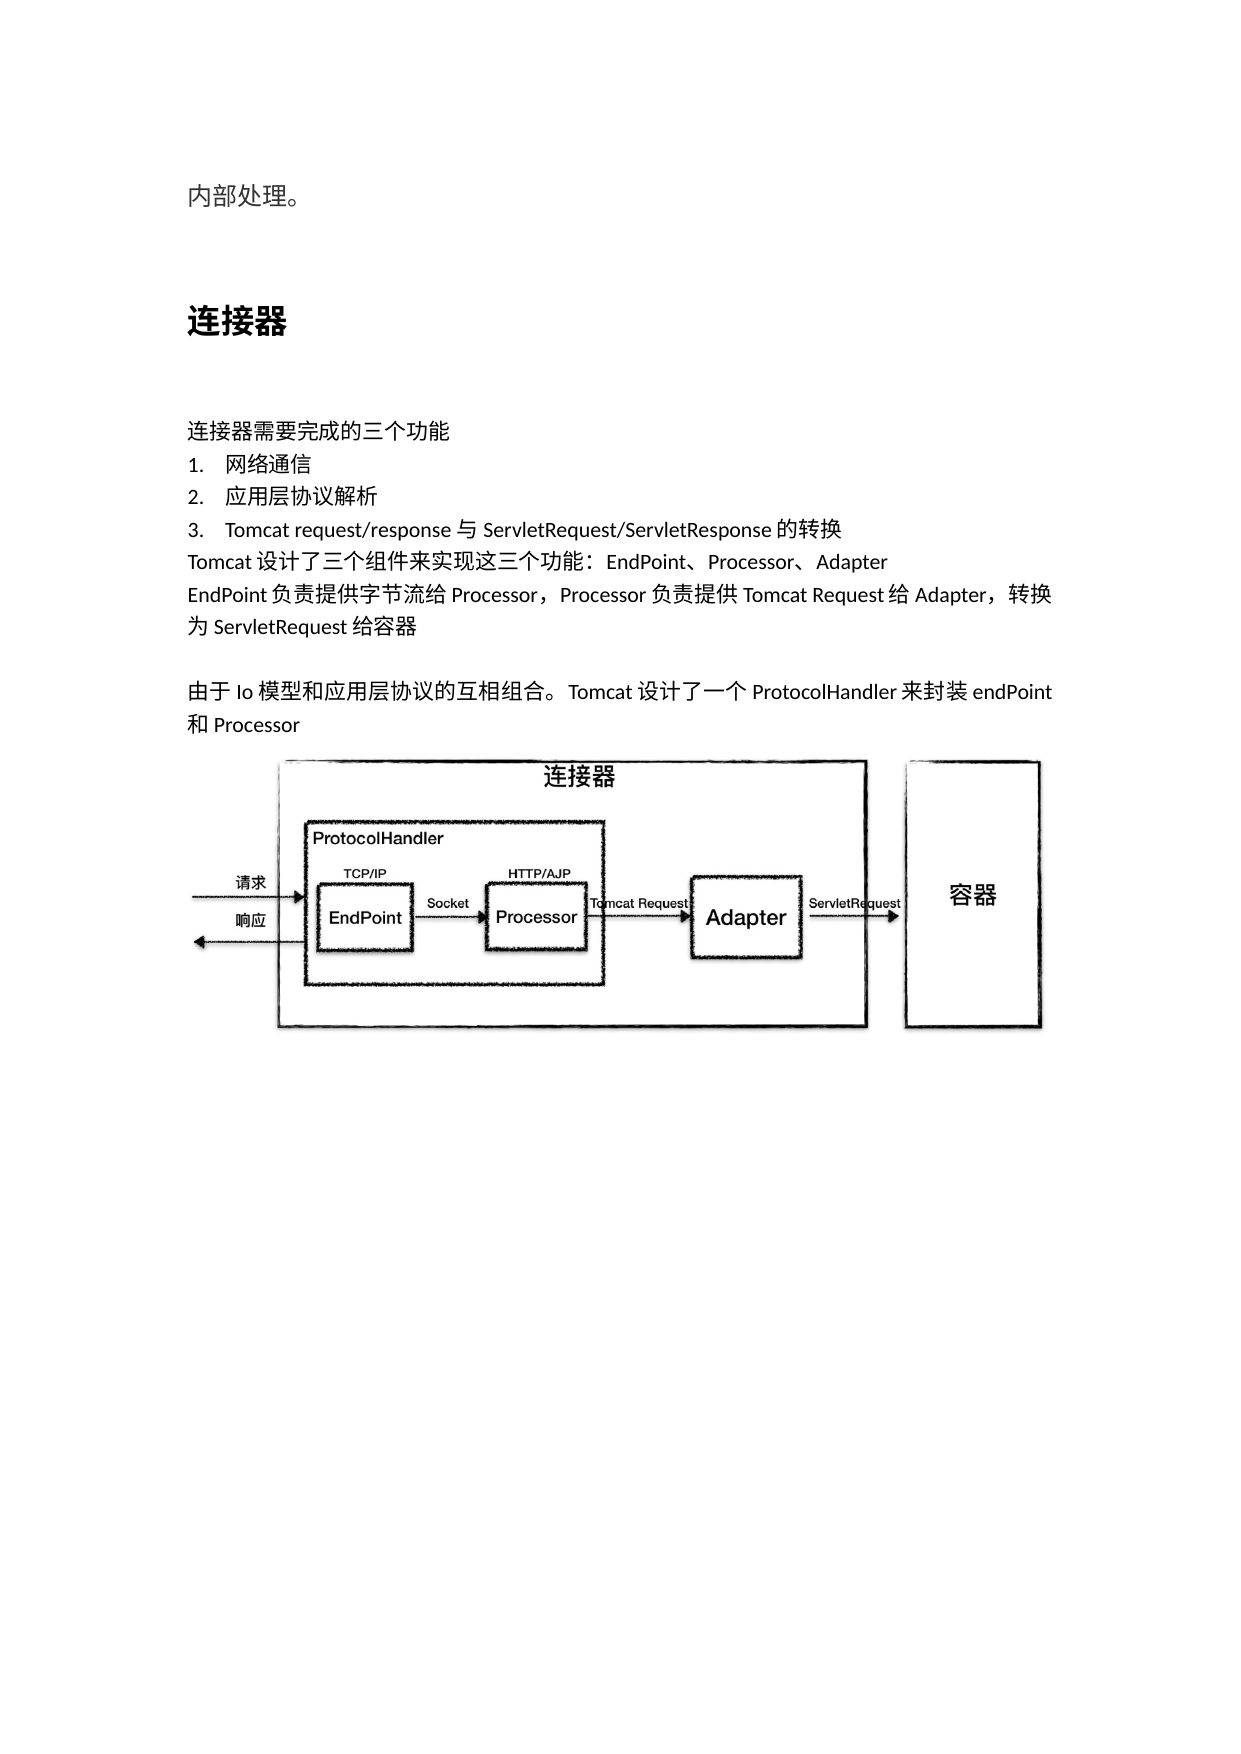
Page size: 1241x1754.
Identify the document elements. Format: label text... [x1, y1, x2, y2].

text 连接器需要完成的三个功能 [187, 414, 1053, 446]
subtitle 连接器 [187, 287, 1053, 352]
list 网络通信 [187, 446, 1053, 479]
list Tomcat request/response 与 ServletRequest/ServletResponse的转换 [187, 511, 1053, 544]
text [187, 162, 1053, 227]
picture [187, 738, 1053, 1061]
text Tomcat设计了三个组件来实现这三个功能：EndPoint、Processor、Adapter [187, 544, 1053, 576]
text EndPoint负责提供字节流给Processor，Processor负责提供Tomcat Request给Adapter，转换为ServletRequest给容器 [187, 576, 1053, 641]
text 由于Io模型和应用层协议的互相组合。Tomcat设计了一个ProtocolHandler来封装endPoint和Processor [187, 674, 1053, 738]
list 应用层协议解析 [187, 479, 1053, 511]
